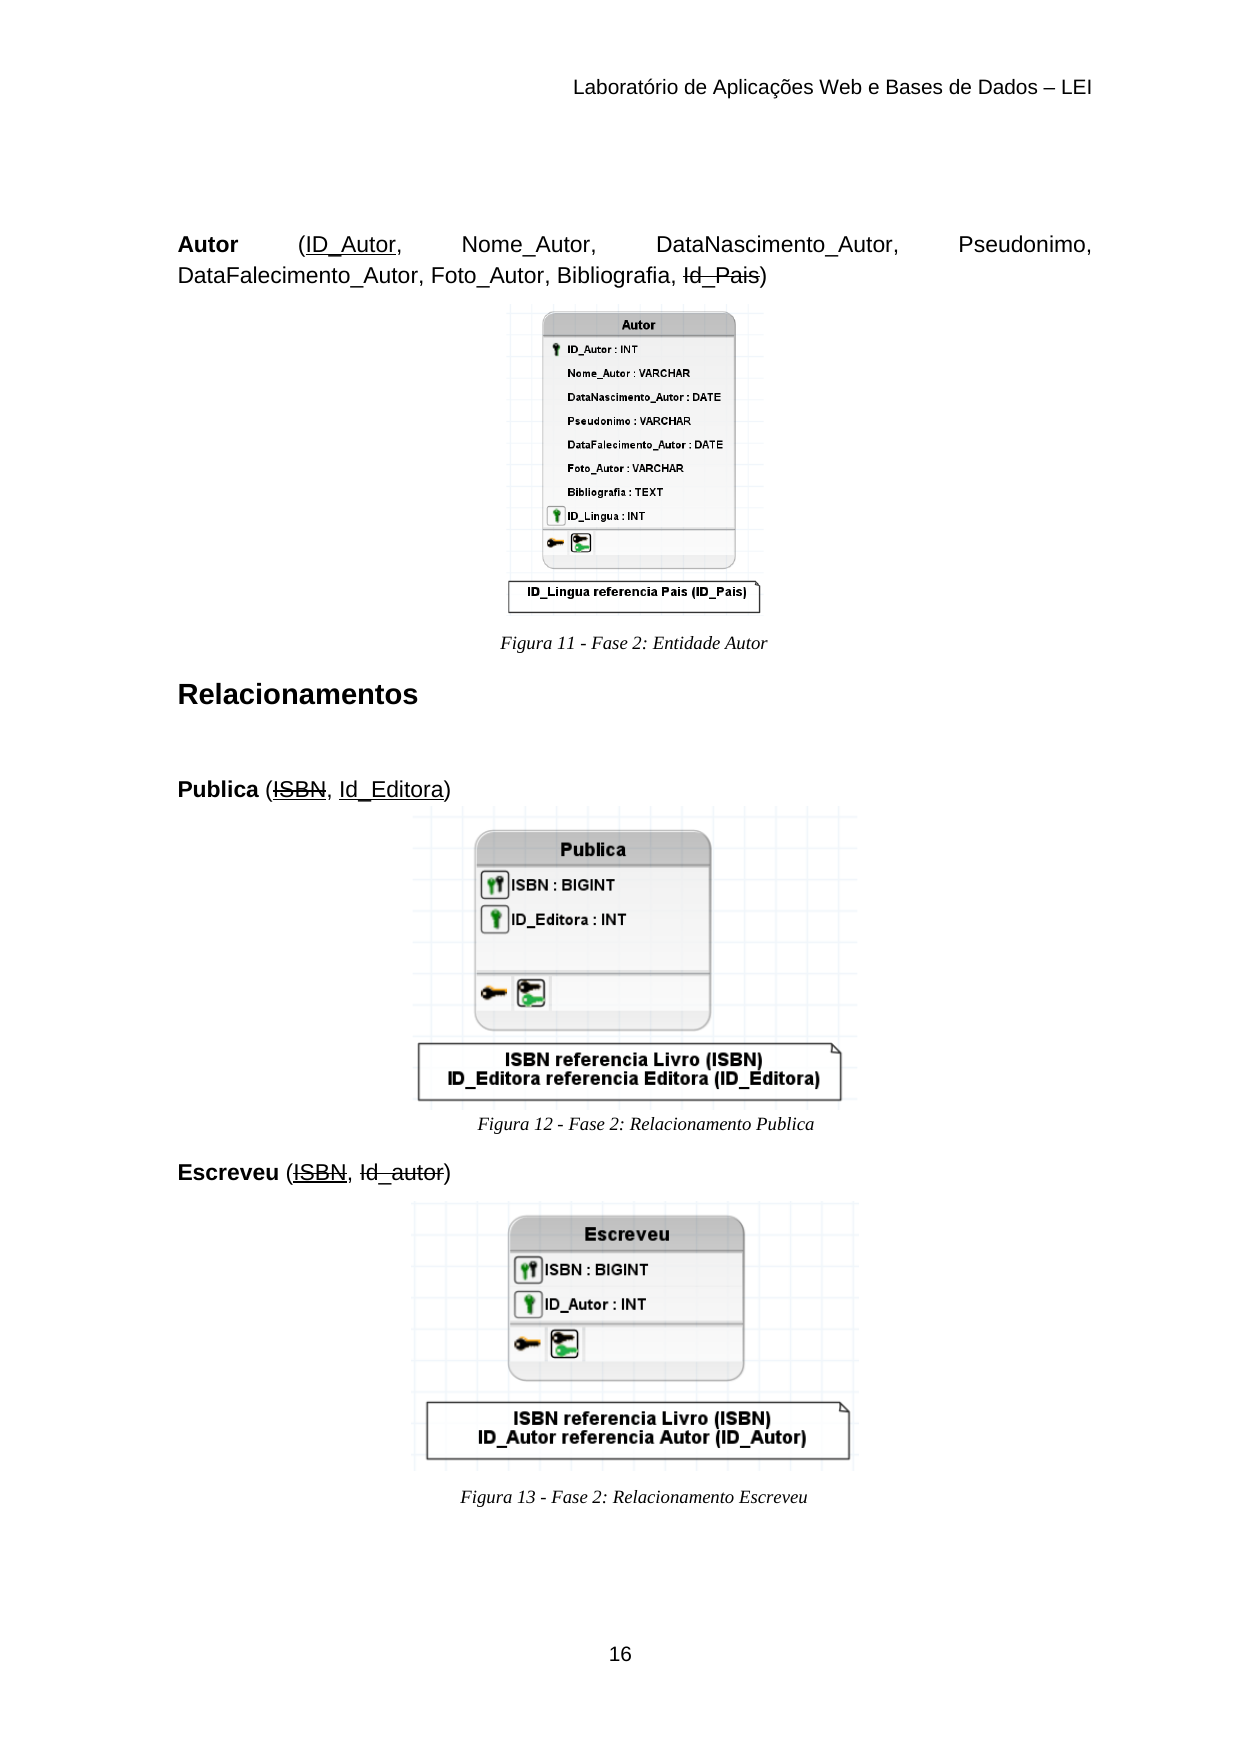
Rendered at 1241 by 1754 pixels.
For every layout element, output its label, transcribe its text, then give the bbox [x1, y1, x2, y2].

picture [506, 304, 764, 616]
picture [411, 1201, 859, 1471]
text Relacionamentos [177, 677, 1092, 711]
text Escreveu (ISBN, Id_autor) [177, 1159, 1092, 1185]
text Autor (ID_Autor, Nome_Autor, DataNascimento_Autor, Pseudonimo, DataFalecimento_Autor, Foto_Autor, Bibliografia, Id_Pais) [177, 231, 1092, 288]
picture [412, 806, 858, 1110]
text Publica (ISBN, Id_Editora) [177, 776, 1092, 803]
